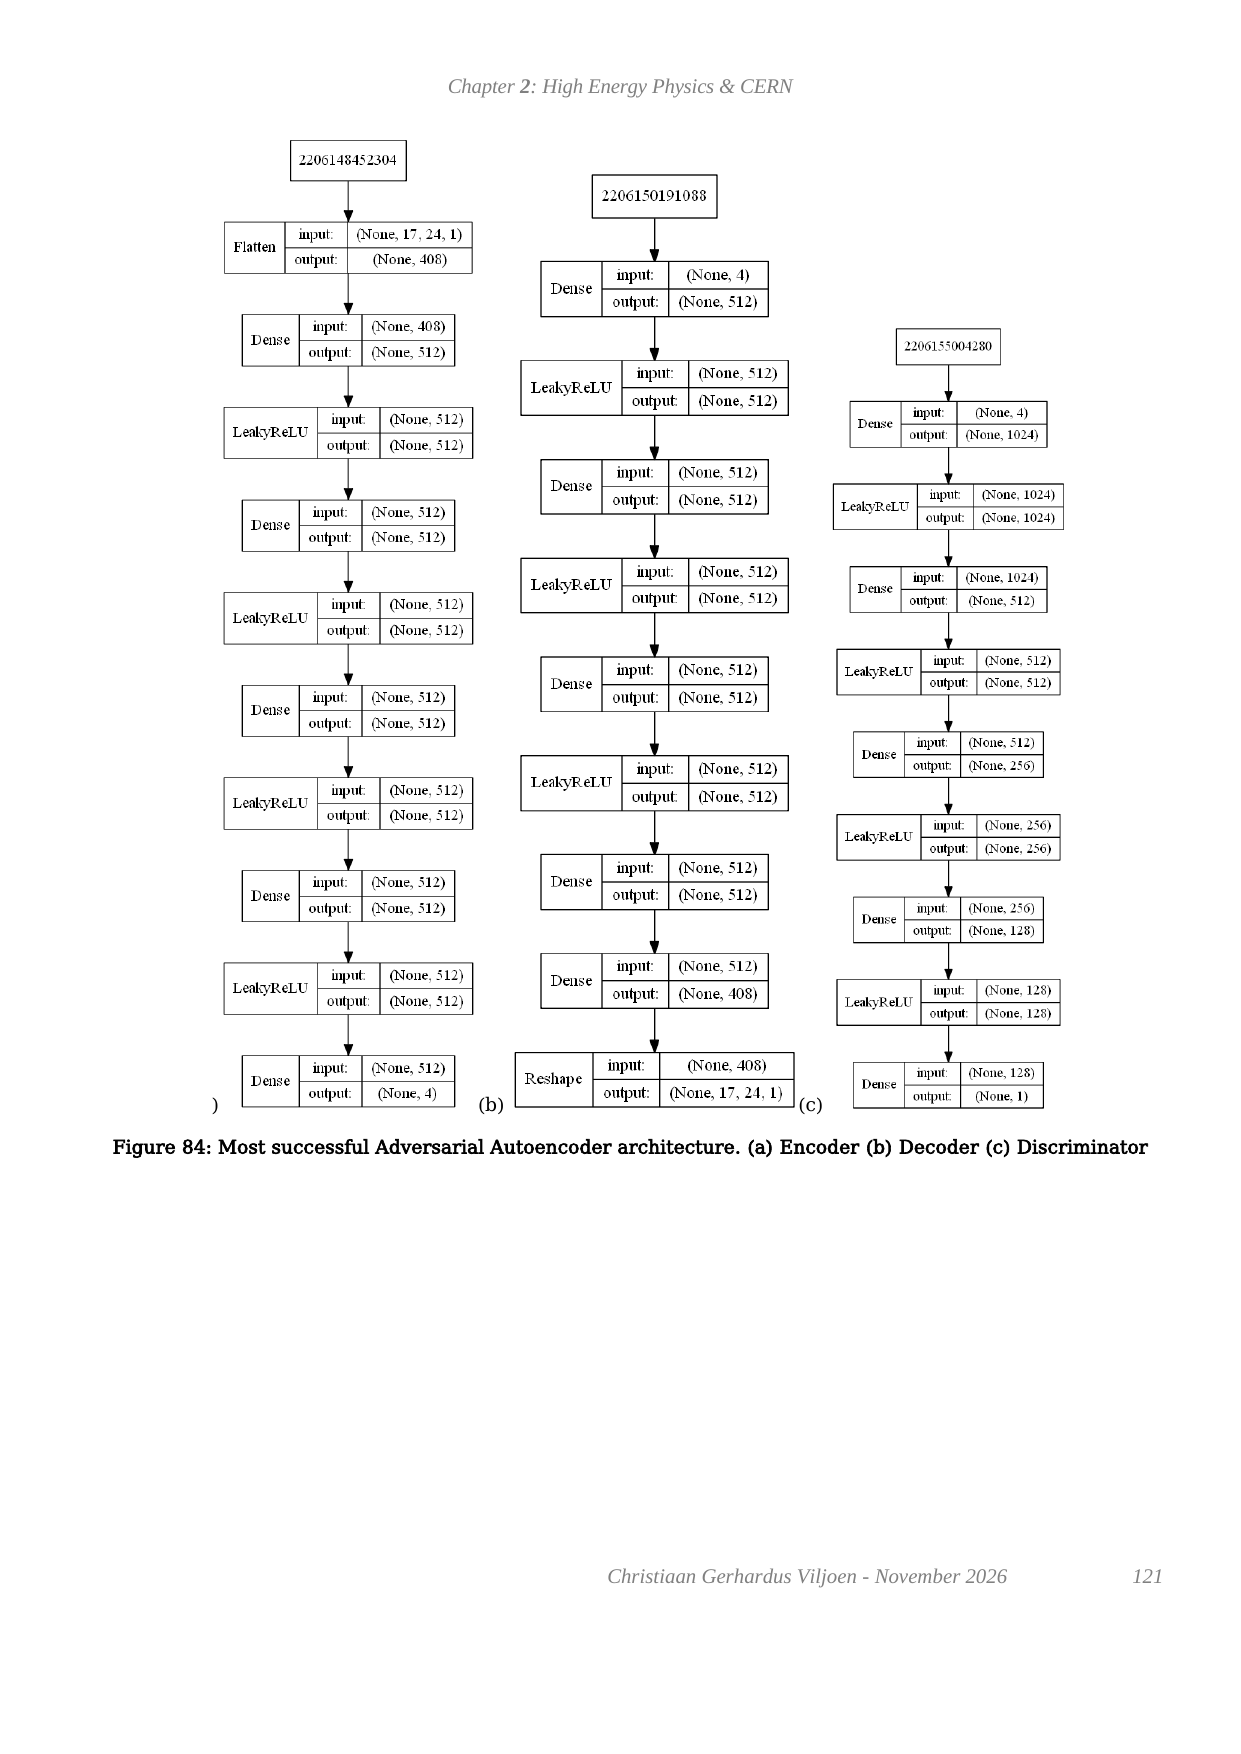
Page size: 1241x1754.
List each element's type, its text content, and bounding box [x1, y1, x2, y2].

text Figure 84: Most successful Adversarial Autoencoder architecture. (a) Encoder (b) Decoder (c) Discriminator [112, 1135, 1165, 1157]
picture [510, 169, 798, 1112]
picture [829, 325, 1067, 1112]
picture [219, 135, 477, 1112]
